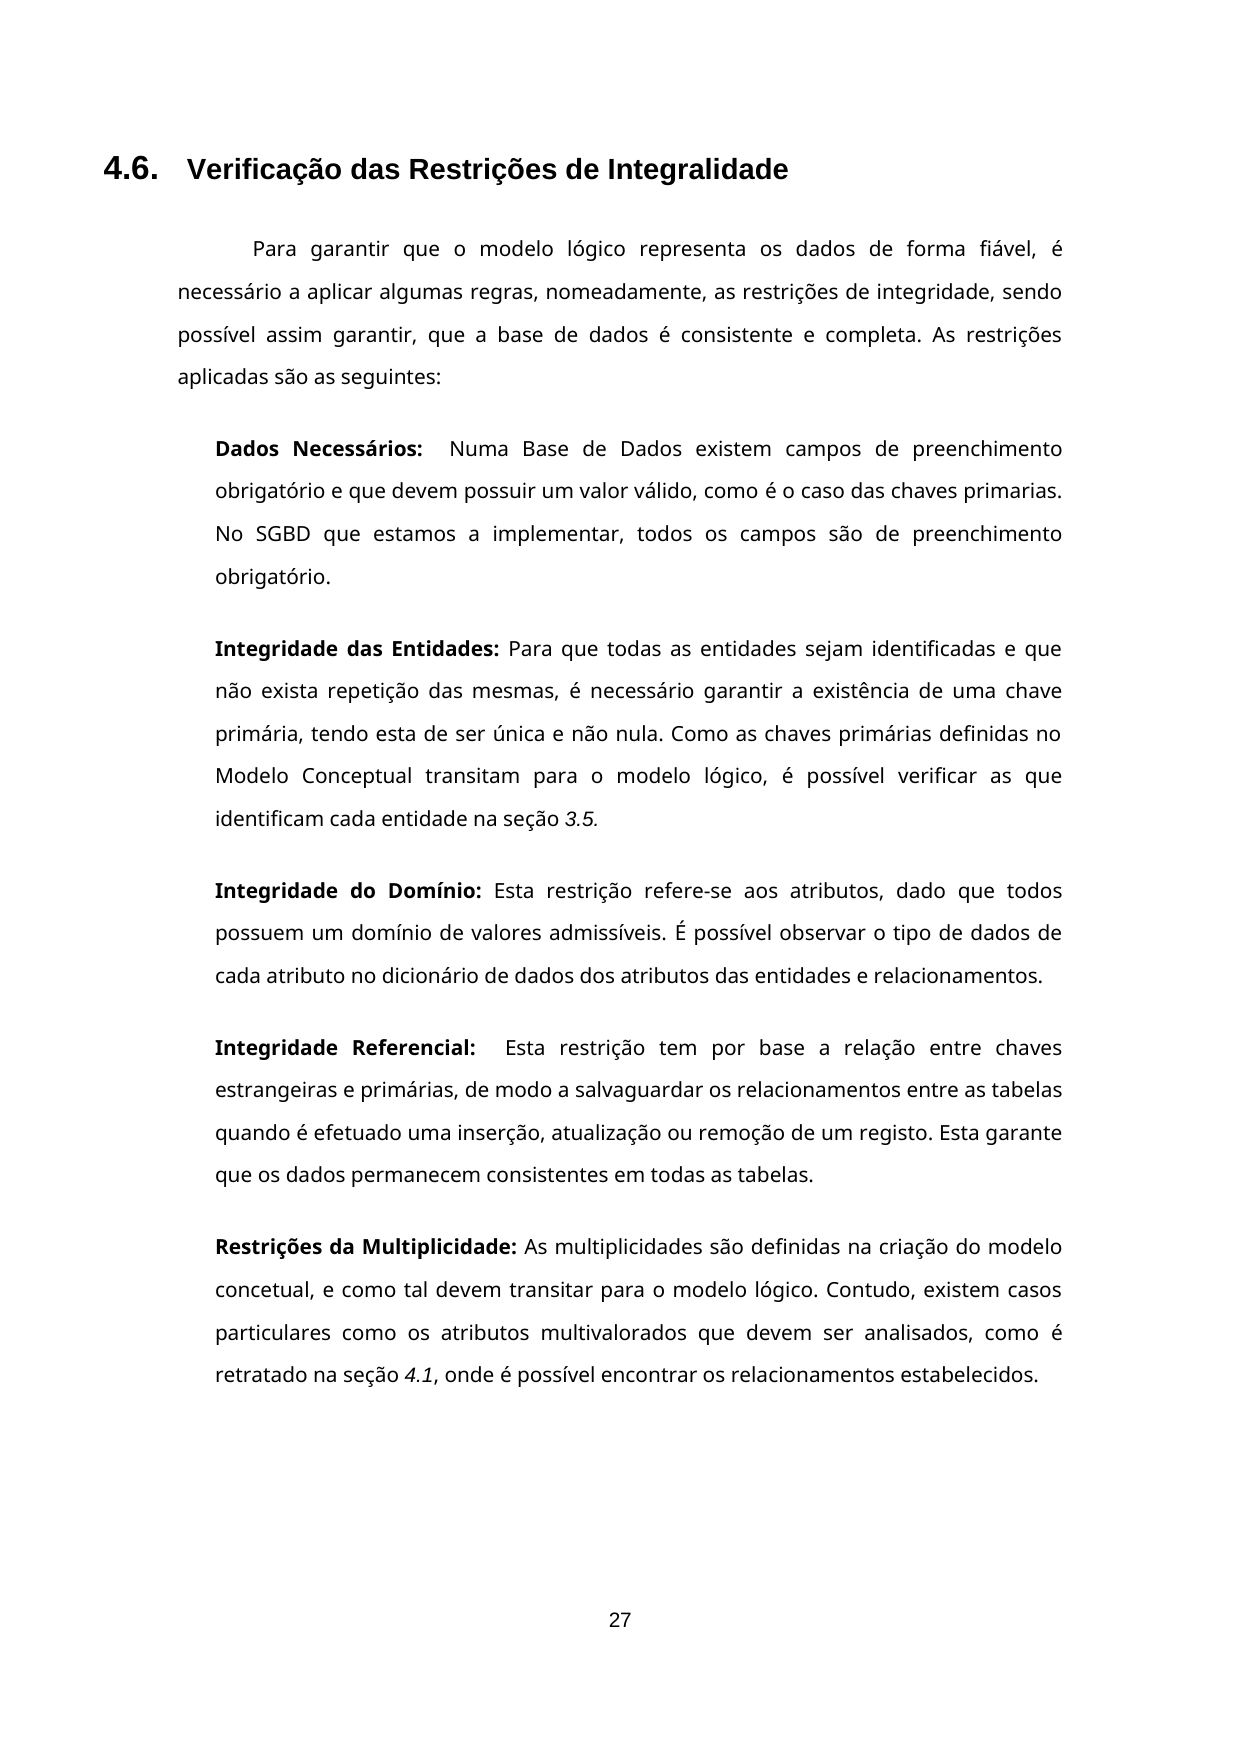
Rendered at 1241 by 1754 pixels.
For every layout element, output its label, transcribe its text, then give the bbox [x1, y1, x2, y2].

text Integridade Referencial: Esta restrição tem por base a relação entre chaves estrangeiras e primárias, de modo a salvaguardar os relacionamentos entre as tabelas quando é efetuado uma inserção, atualização ou remoção de um registo. Esta garante que os dados permanecem consistentes em todas as tabelas. [215, 1033, 1063, 1189]
text Integridade das Entidades: Para que todas as entidades sejam identificadas e que não exista repetição das mesmas, é necessário garantir a existência de uma chave primária, tendo esta de ser única e não nula. Como as chaves primárias definidas no Modelo Conceptual transitam para o modelo lógico, é possível verificar as que identificam cada entidade na seção 3.5. [215, 634, 1063, 832]
text Para garantir que o modelo lógico representa os dados de forma fiável, é necessário a aplicar algumas regras, nomeadamente, as restrições de integridade, sendo possível assim garantir, que a base de dados é consistente e completa. As restrições aplicadas são as seguintes: [177, 234, 1063, 391]
text Restrições da Multiplicidade: As multiplicidades são definidas na criação do modelo concetual, e como tal devem transitar para o modelo lógico. Contudo, existem casos particulares como os atributos multivalorados que devem ser analisados, como é retratado na seção 4.1, onde é possível encontrar os relacionamentos estabelecidos. [215, 1232, 1063, 1389]
text Integridade do Domínio: Esta restrição refere-se aos atributos, dado que todos possuem um domínio de valores admissíveis. É possível observar o tipo de dados de cada atributo no dicionário de dados dos atributos das entidades e relacionamentos. [215, 876, 1063, 989]
text Verificação das Restrições de Integralidade [103, 148, 1063, 186]
text Dados Necessários: Numa Base de Dados existem campos de preenchimento obrigatório e que devem possuir um valor válido, como é o caso das chaves primarias. No SGBD que estamos a implementar, todos os campos são de preenchimento obrigatório. [215, 434, 1063, 590]
